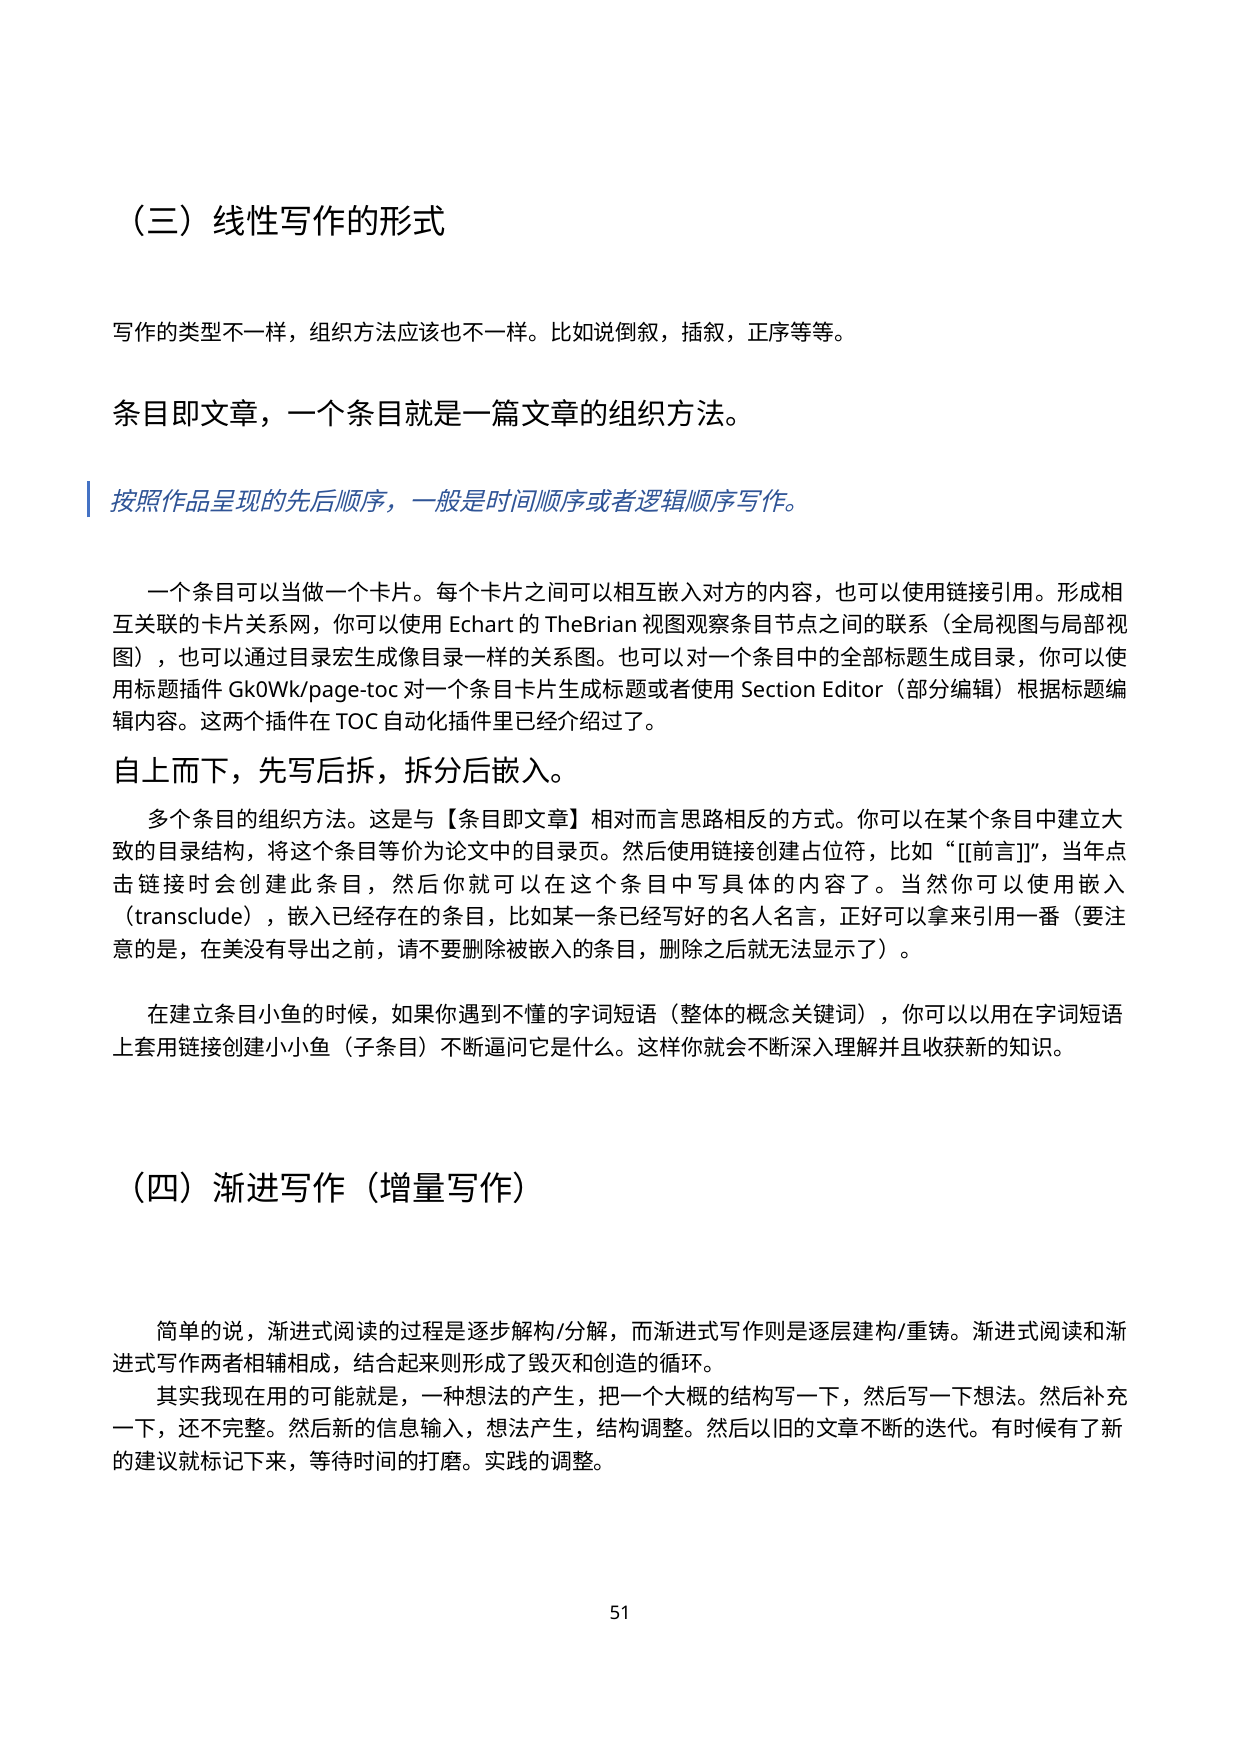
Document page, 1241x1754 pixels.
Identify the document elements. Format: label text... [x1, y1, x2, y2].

text 写作的类型不一样，组织方法应该也不一样。比如说倒叙，插叙，正序等等。 [112, 314, 1128, 347]
text 在建立条目小鱼的时候，如果你遇到不懂的字词短语（整体的概念关键词），你可以以用在字词短语上套用链接创建小小鱼（子条目）不断逼问它是什么。这样你就会不断深入理解并且收获新的知识。 [112, 997, 1128, 1062]
text 其实我现在用的可能就是，一种想法的产生，把一个大概的结构写一下，然后写一下想法。然后补充一下，还不完整。然后新的信息输入，想法产生，结构调整。然后以旧的文章不断的迭代。有时候有了新的建议就标记下来，等待时间的打磨。实践的调整。 [112, 1378, 1128, 1476]
subtitle （三）线性写作的形式 [112, 187, 1128, 252]
text 简单的说，渐进式阅读的过程是逐步解构/分解，而渐进式写作则是逐层建构/重铸。渐进式阅读和渐进式写作两者相辅相成，结合起来则形成了毁灭和创造的循环。 [112, 1313, 1128, 1378]
subtitle （四）渐进写作（增量写作） [112, 1154, 1128, 1219]
text 多个条目的组织方法。这是与【条目即文章】相对而言思路相反的方式。你可以在某个条目中建立大致的目录结构，将这个条目等价为论文中的目录页。然后使用链接创建占位符，比如“[[前言]]”，当年点击链接时会创建此条目，然后你就可以在这个条目中写具体的内容了。当然你可以使用嵌入（transclude），嵌入已经存在的条目，比如某一条已经写好的名人名言，正好可以拿来引用一番（要注意的是，在美没有导出之前，请不要删除被嵌入的条目，删除之后就无法显示了）。 [112, 802, 1128, 964]
text 自上而下，先写后拆，拆分后嵌入。 [112, 737, 1128, 802]
text 条目即文章，一个条目就是一篇文章的组织方法。 [112, 379, 1128, 444]
text 一个条目可以当做一个卡片。每个卡片之间可以相互嵌入对方的内容，也可以使用链接引用。形成相互关联的卡片关系网，你可以使用Echart的TheBrian视图观察条目节点之间的联系（全局视图与局部视图），也可以通过目录宏生成像目录一样的关系图。也可以对一个条目中的全部标题生成目录，你可以使用标题插件Gk0Wk/page-toc对一个条目卡片生成标题或者使用Section Editor（部分编辑）根据标题编辑内容。这两个插件在TOC自动化插件里已经介绍过了。 [112, 444, 1128, 737]
